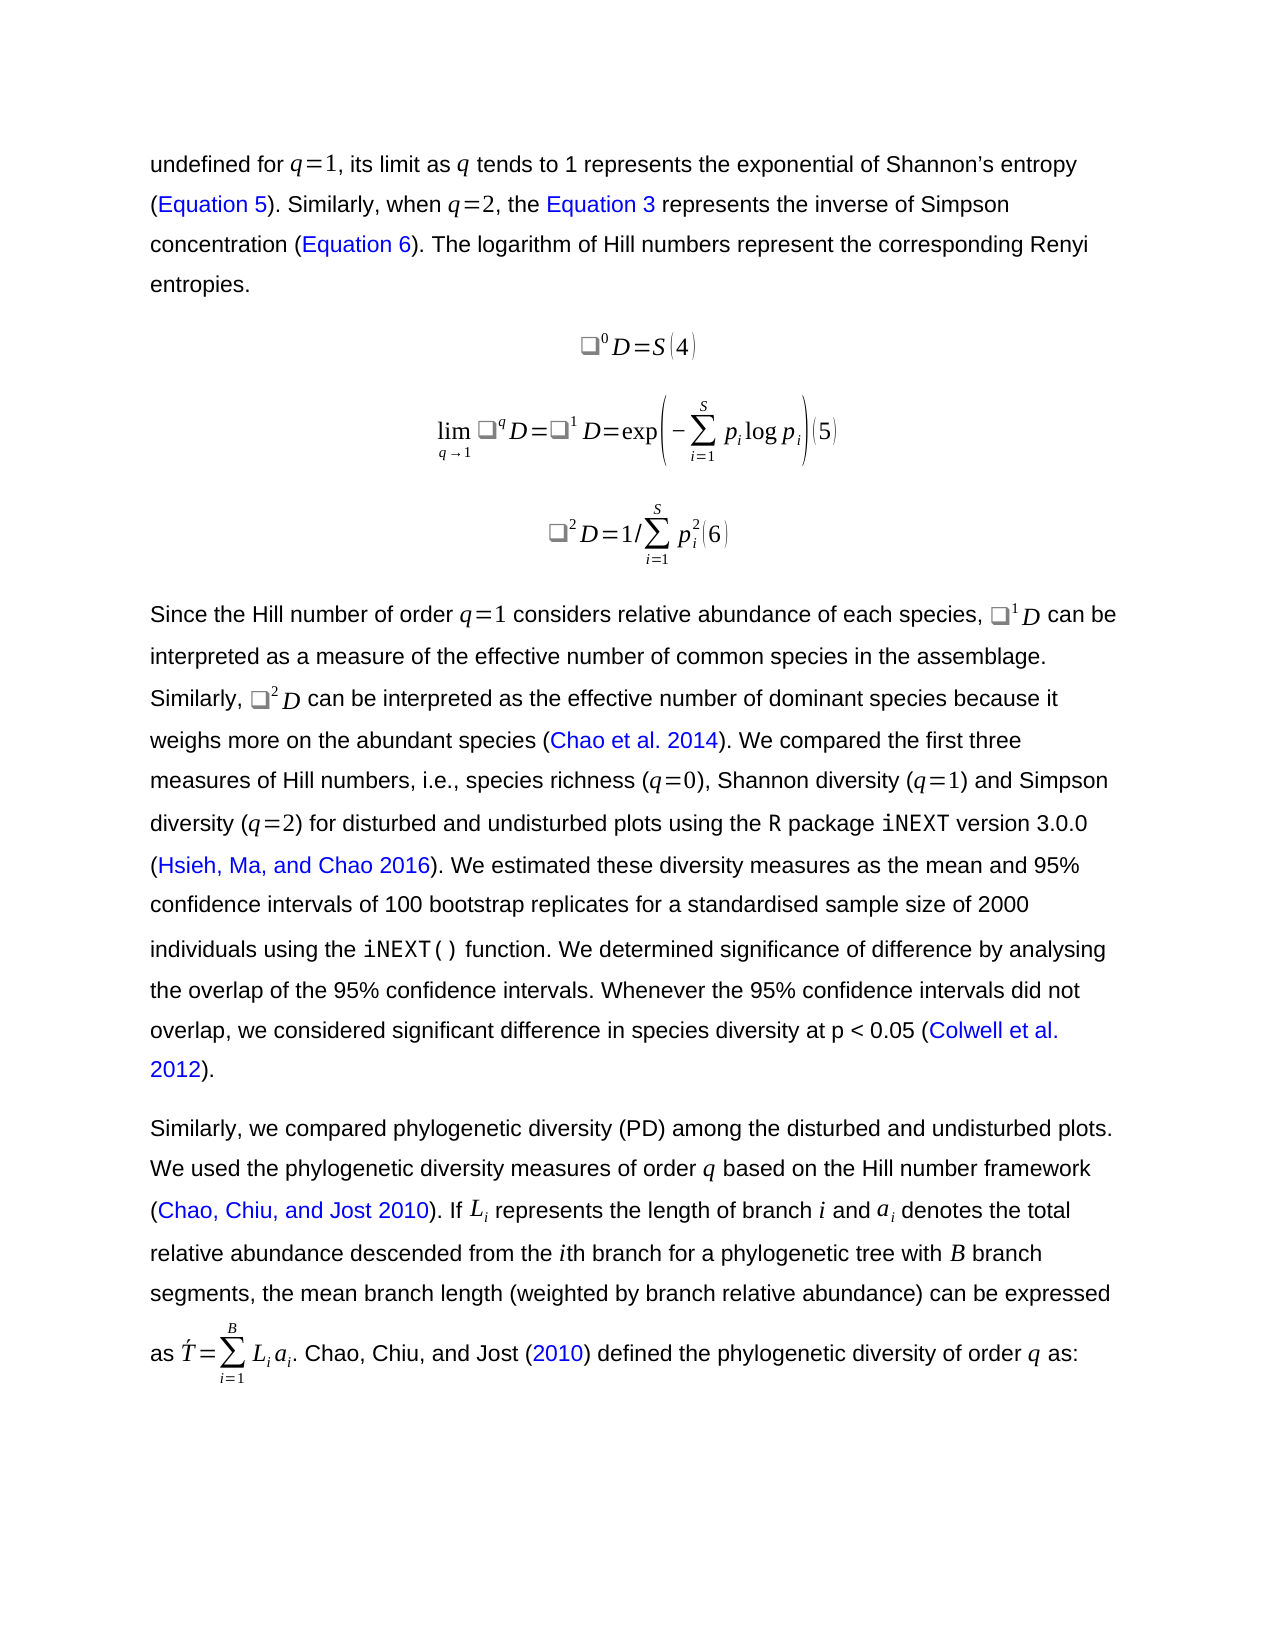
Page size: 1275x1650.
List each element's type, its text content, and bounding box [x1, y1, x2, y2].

text Since the Hill number of order considers relative abundance of each species, can be interpreted as a measure of the effective number of common species in the assemblage. Similarly, can be interpreted as the effective number of dominant species because it weighs more on the abundant species (Chao et al. 2014). We compared the first three measures of Hill numbers, i.e., species richness (), Shannon diversity () and Simpson diversity () for disturbed and undisturbed plots using the R package iNEXT version 3.0.0 (Hsieh, Ma, and Chao 2016). We estimated these diversity measures as the mean and 95% confidence intervals of 100 bootstrap replicates for a standardised sample size of 2000 individuals using the iNEXT() function. We determined significance of difference by analysing the overlap of the 95% confidence intervals. Whenever the 95% confidence intervals did not overlap, we considered significant difference in species diversity at p < 0.05 (Colwell et al. 2012). [150, 599, 1125, 1083]
text Similarly, we compared phylogenetic diversity (PD) among the disturbed and undisturbed plots. We used the phylogenetic diversity measures of order based on the Hill number framework (Chao, Chiu, and Jost 2010). If represents the length of branch and denotes the total relative abundance descended from the th branch for a phylogenetic tree with branch segments, the mean branch length (weighted by branch relative abundance) can be expressed as . Chao, Chiu, and Jost (2010) defined the phylogenetic diversity of order as: [150, 1115, 1125, 1387]
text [150, 150, 1125, 297]
